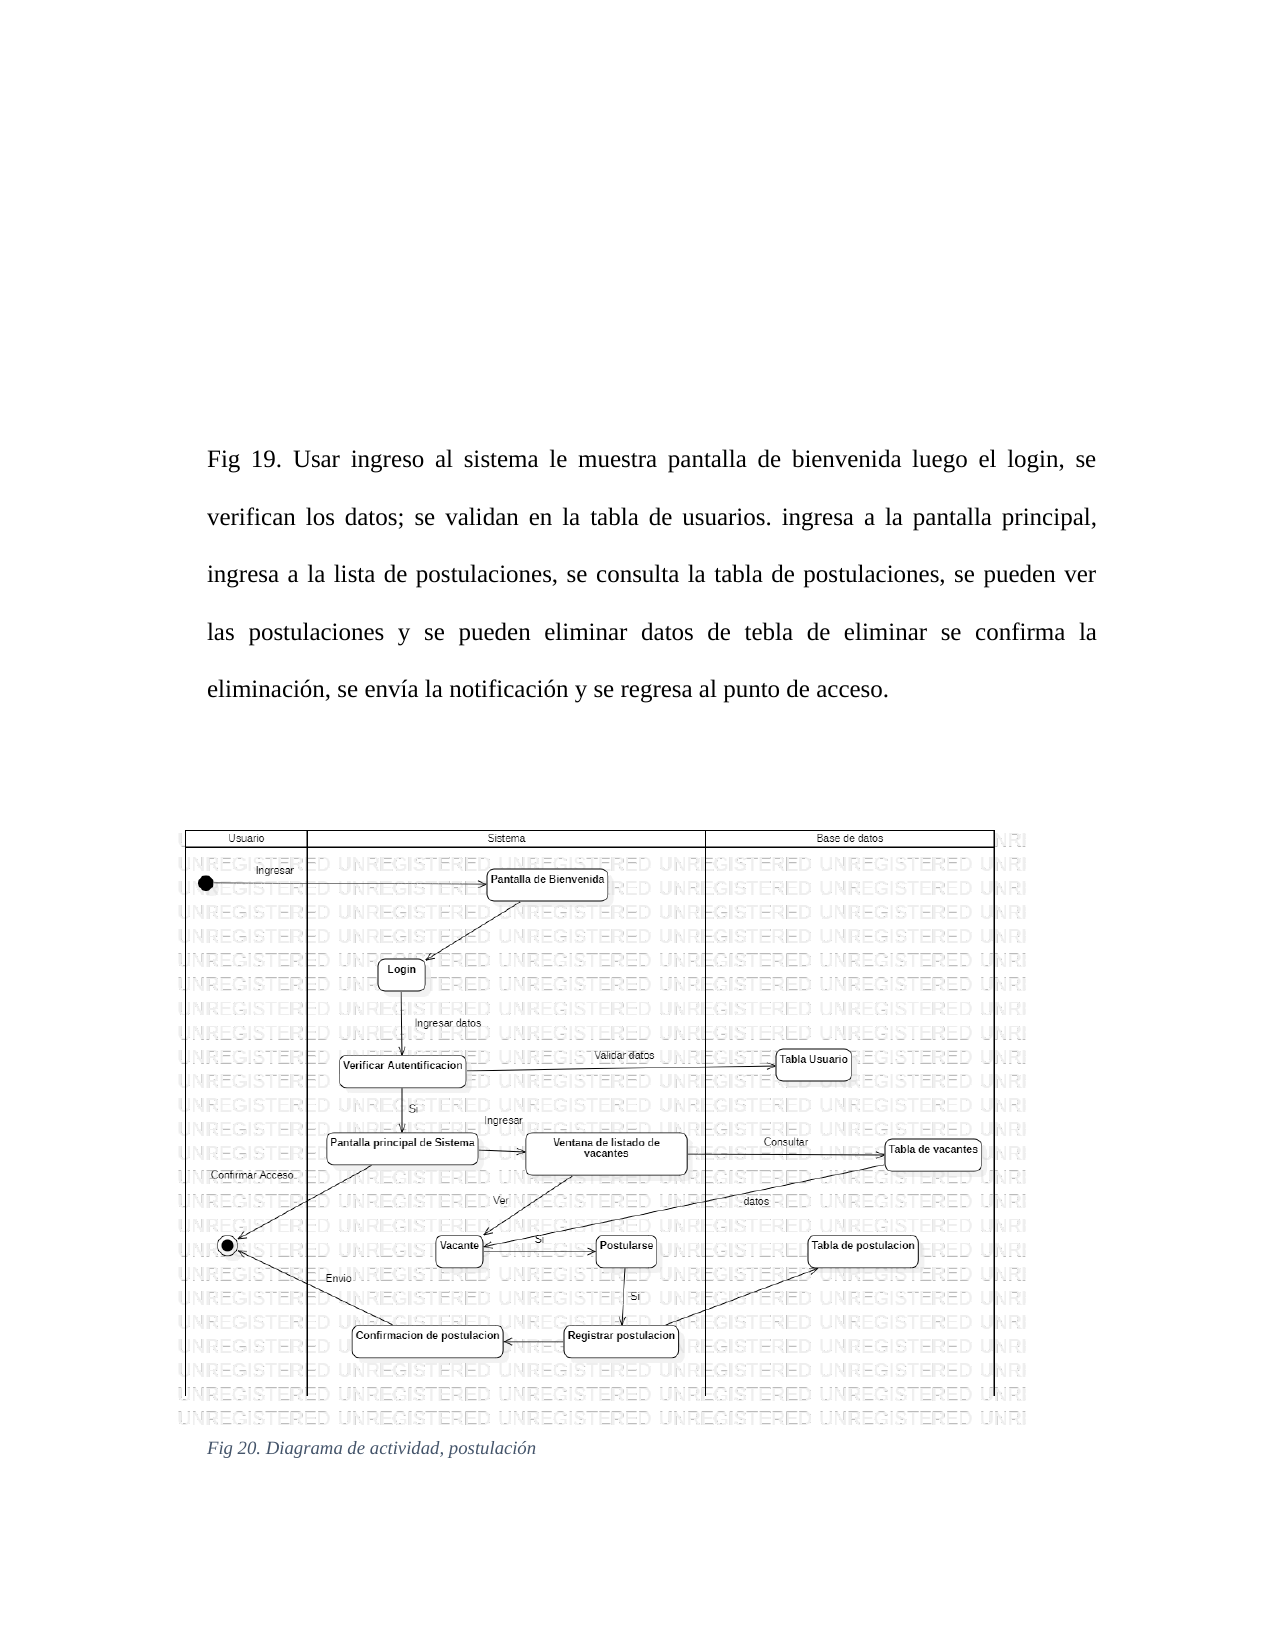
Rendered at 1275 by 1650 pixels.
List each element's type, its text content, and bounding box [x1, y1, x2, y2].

picture [177, 822, 1026, 1428]
text Fig 19. Usar ingreso al sistema le muestra pantalla de bienvenida luego el login, se verifican los datos; se validan en la tabla de usuarios. ingresa a la pantalla principal, ingresa a la lista de postulaciones, se consulta la tabla de postulaciones, se pueden ver las postulaciones y se pueden eliminar datos de tebla de eliminar se confirma la eliminación, se envía la notificación y se regresa al punto de acceso. [207, 444, 1098, 703]
